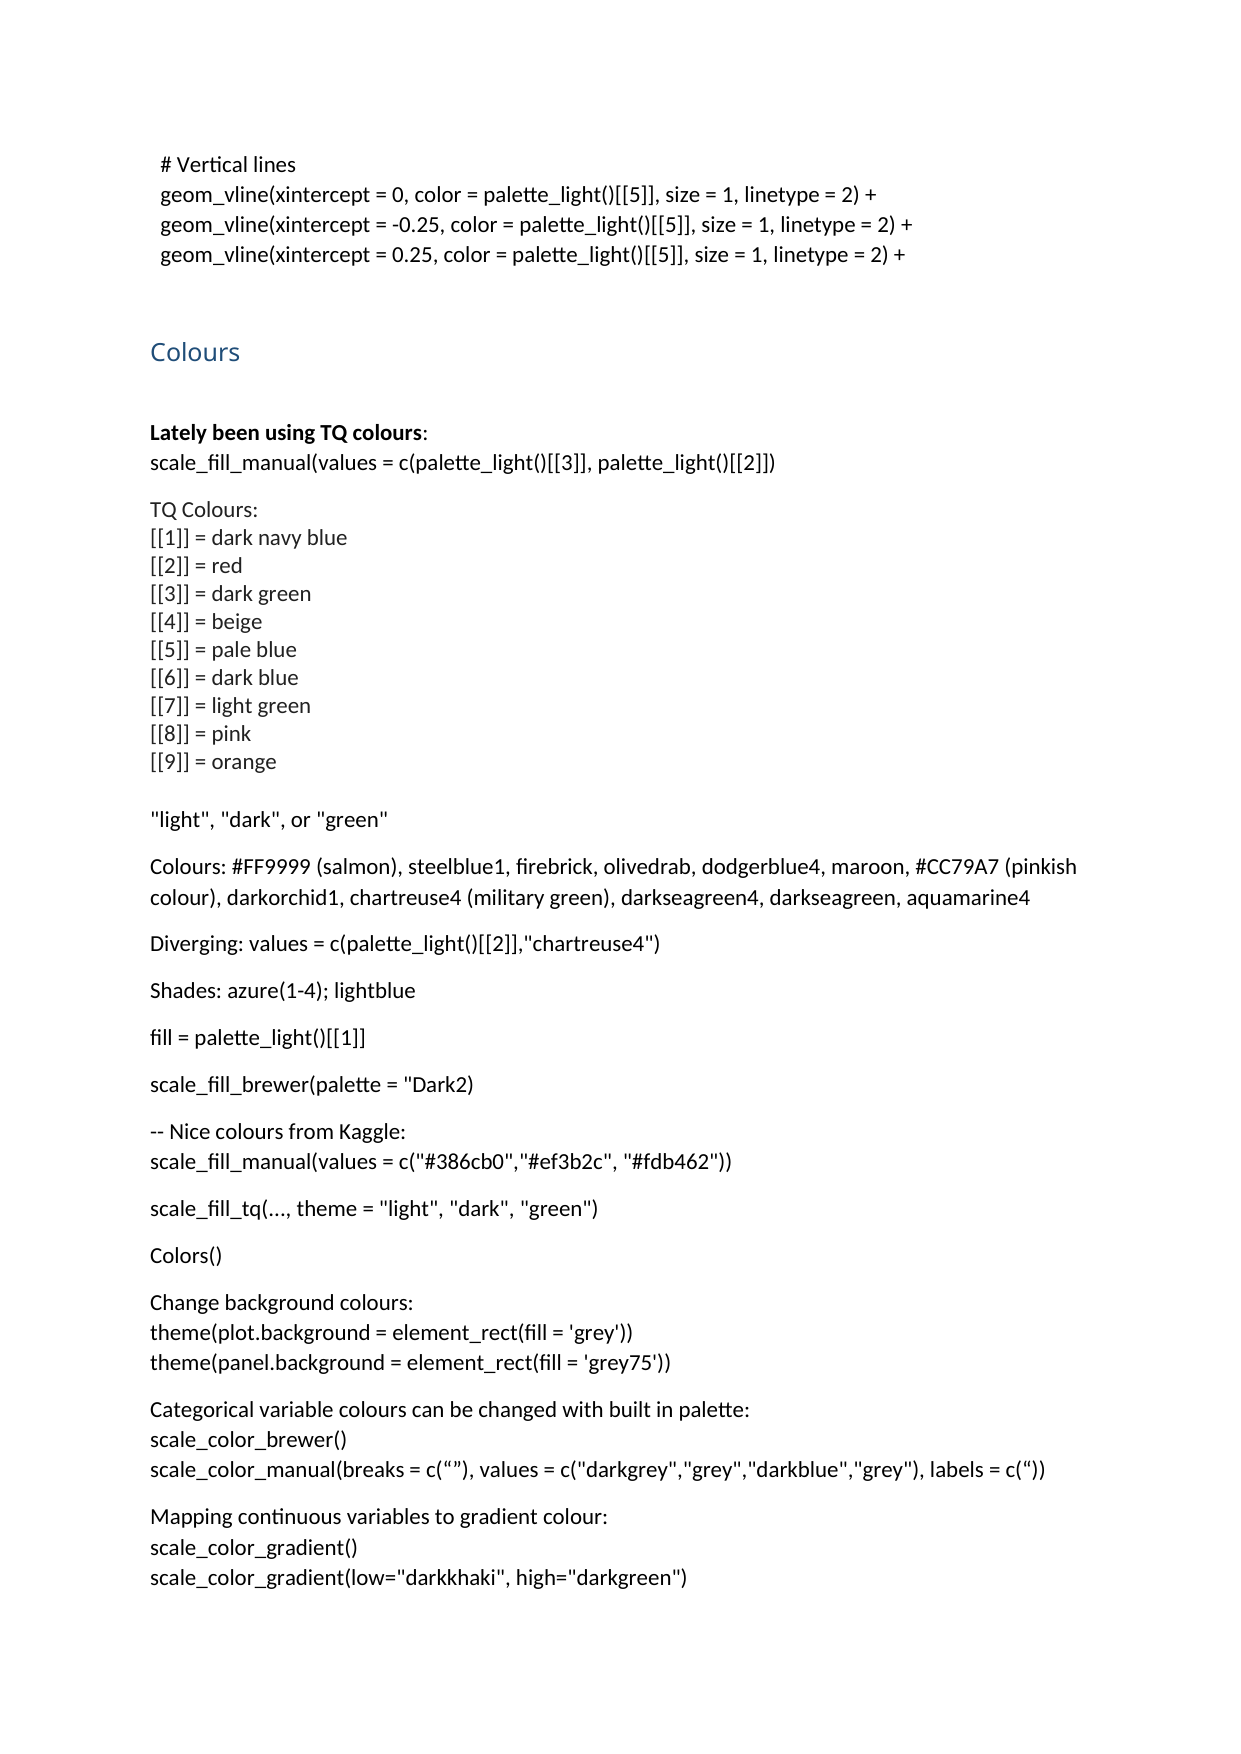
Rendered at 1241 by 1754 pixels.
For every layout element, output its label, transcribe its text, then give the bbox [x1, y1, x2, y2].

text scale_fill_tq(..., theme = "light", "dark", "green") [150, 1194, 1090, 1222]
text scale_fill_brewer(palette = "Dark2) [150, 1070, 1090, 1098]
text Lately been using TQ colours: scale_fill_manual(values = c(palette_light()[[3]], palette_light()[[2]]) [150, 418, 1090, 476]
text Colors() [150, 1241, 1090, 1269]
text TQ Colours: [150, 495, 1090, 523]
text Shades: azure(1-4); lightblue [150, 976, 1090, 1004]
text "light", "dark", or "green" [150, 775, 1090, 833]
text [[3]] = dark green [150, 579, 1090, 607]
text -- Nice colours from Kaggle: scale_fill_manual(values = c("#386cb0","#ef3b2c", "#fdb462")) [150, 1117, 1090, 1175]
subtitle Colours [150, 334, 1090, 368]
text [[8]] = pink [150, 719, 1090, 747]
text [[9]] = orange [150, 747, 1090, 775]
text [[7]] = light green [150, 691, 1090, 719]
text Change background colours: theme(plot.background = element_rect(fill = 'grey')) theme(panel.background = element_rect(fill = 'grey75')) [150, 1288, 1090, 1376]
text [[4]] = beige [150, 607, 1090, 635]
text fill = palette_light()[[1]] [150, 1023, 1090, 1051]
text Mapping continuous variables to gradient colour: scale_color_gradient() scale_color_gradient(low="darkkhaki", high="darkgreen") [150, 1502, 1090, 1591]
text Colours: #FF9999 (salmon), steelblue1, firebrick, olivedrab, dodgerblue4, maroon, #CC79A7 (pinkish colour), darkorchid1, chartreuse4 (military green), darkseagreen4, darkseagreen, aquamarine4 [150, 852, 1090, 911]
text Diverging: values = c(palette_light()[[2]],"chartreuse4") [150, 929, 1090, 957]
text [[6]] = dark blue [150, 663, 1090, 691]
text [[5]] = pale blue [150, 635, 1090, 663]
text [[2]] = red [150, 551, 1090, 579]
text Categorical variable colours can be changed with built in palette: scale_color_brewer() scale_color_manual(breaks = c(“”), values = c("darkgrey","grey","darkblue","grey"), labels = c(“)) [150, 1395, 1090, 1483]
text [[1]] = dark navy blue [150, 523, 1090, 551]
text # Vertical lines geom_vline(xintercept = 0, color = palette_light()[[5]], size = 1, linetype = 2) + geom_vline(xintercept = -0.25, color = palette_light()[[5]], size = 1, linetype = 2) + geom_vline(xintercept = 0.25, color = palette_light()[[5]], size = 1, linetype = 2) + [150, 150, 1090, 269]
